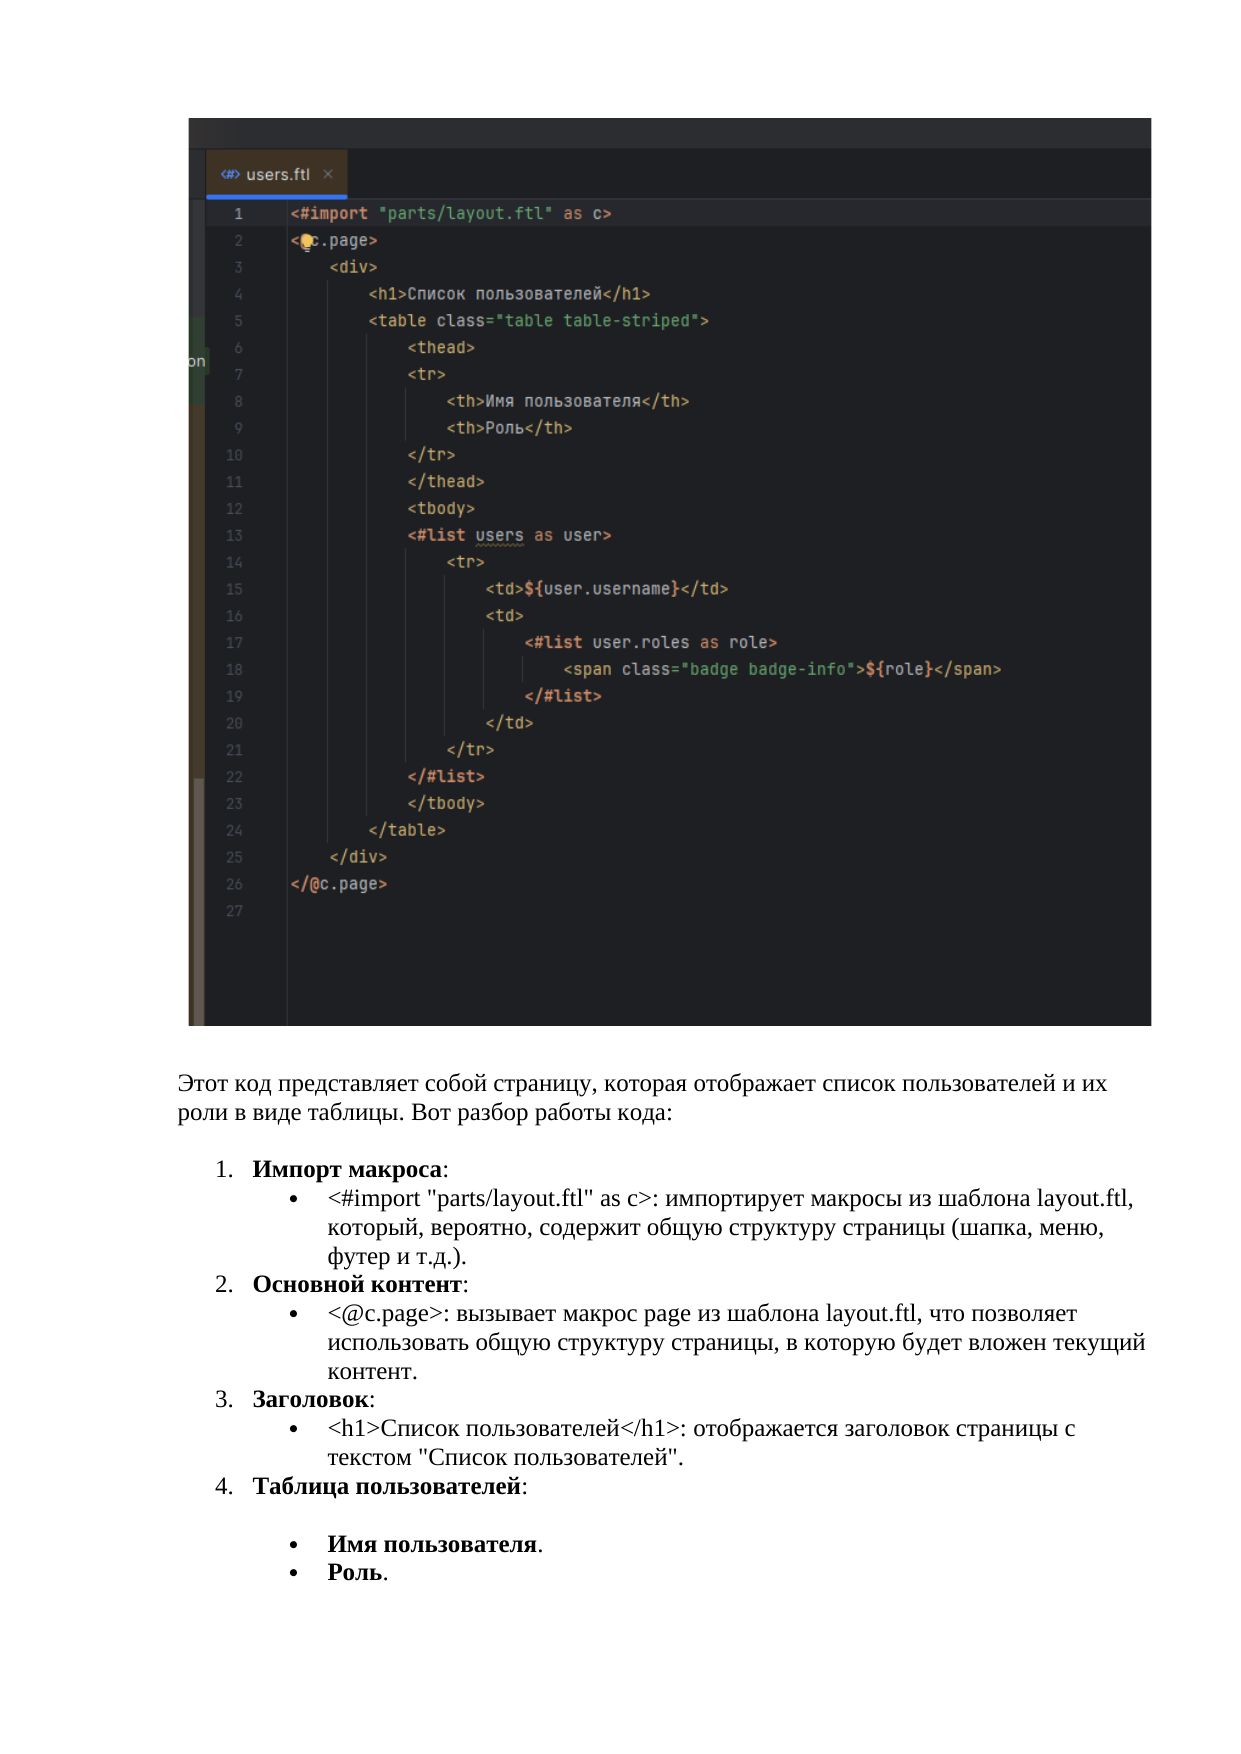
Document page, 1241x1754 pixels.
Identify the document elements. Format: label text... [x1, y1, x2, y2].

list Основной контент: [215, 1269, 1152, 1298]
list Имя пользователя. [290, 1529, 1152, 1557]
list Роль. [290, 1557, 1152, 1586]
list <@c.page>: вызывает макрос page из шаблона layout.ftl, что позволяет использовать общую структуру страницы, в которую будет вложен текущий контент. [290, 1298, 1152, 1384]
list Импорт макроса: [215, 1154, 1152, 1183]
table_header [177, 118, 1152, 1039]
list Заголовок: [215, 1384, 1152, 1413]
list <h1>Список пользователей</h1>: отображается заголовок страницы с текстом "Список пользователей". [290, 1413, 1152, 1471]
list Таблица пользователей: [215, 1471, 1152, 1499]
text Этот код представляет собой страницу, которая отображает список пользователей и их роли в виде таблицы. Вот разбор работы кода: [177, 1068, 1152, 1125]
list <#import "parts/layout.ftl" as c>: импортирует макросы из шаблона layout.ftl, который, вероятно, содержит общую структуру страницы (шапка, меню, футер и т.д.). [290, 1183, 1152, 1269]
picture [188, 118, 1152, 1026]
